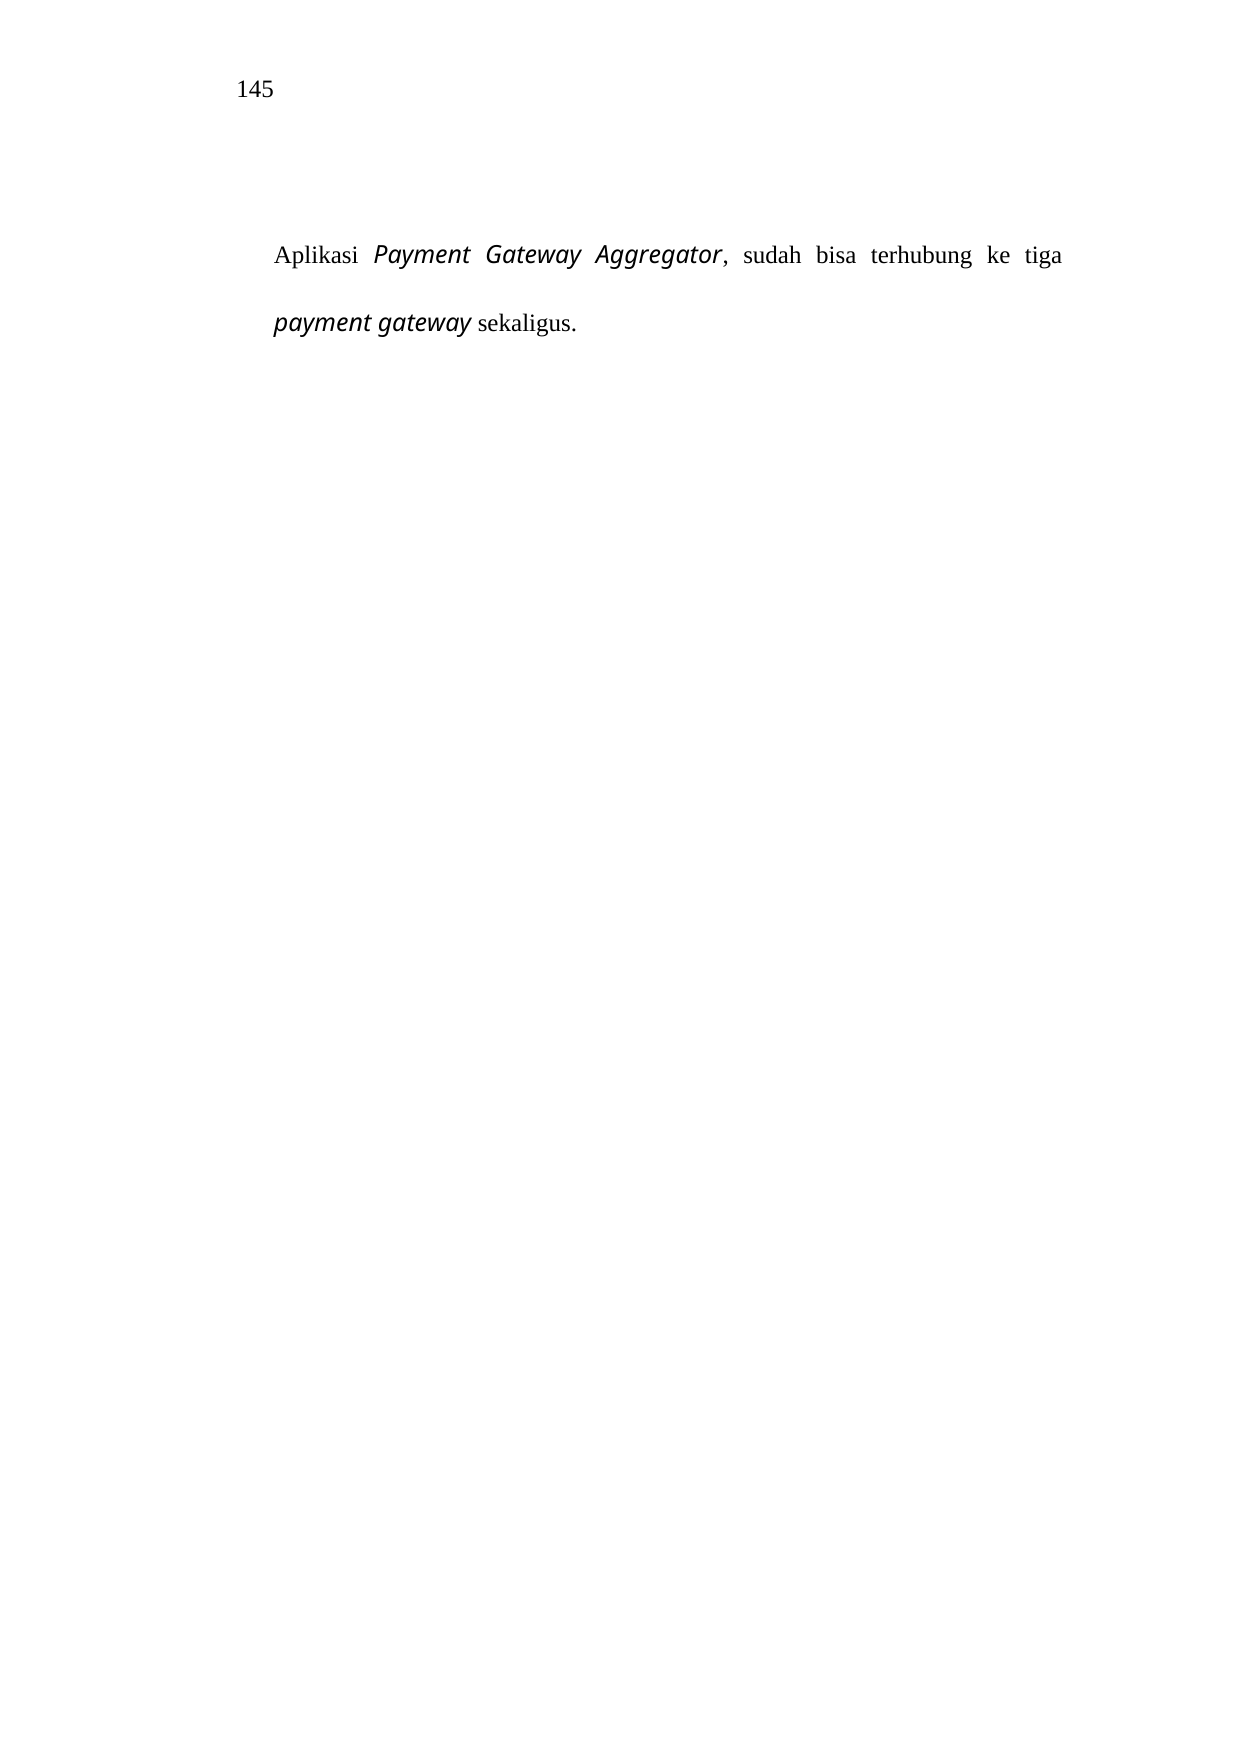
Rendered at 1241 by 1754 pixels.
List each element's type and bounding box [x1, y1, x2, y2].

list [236, 236, 1063, 338]
